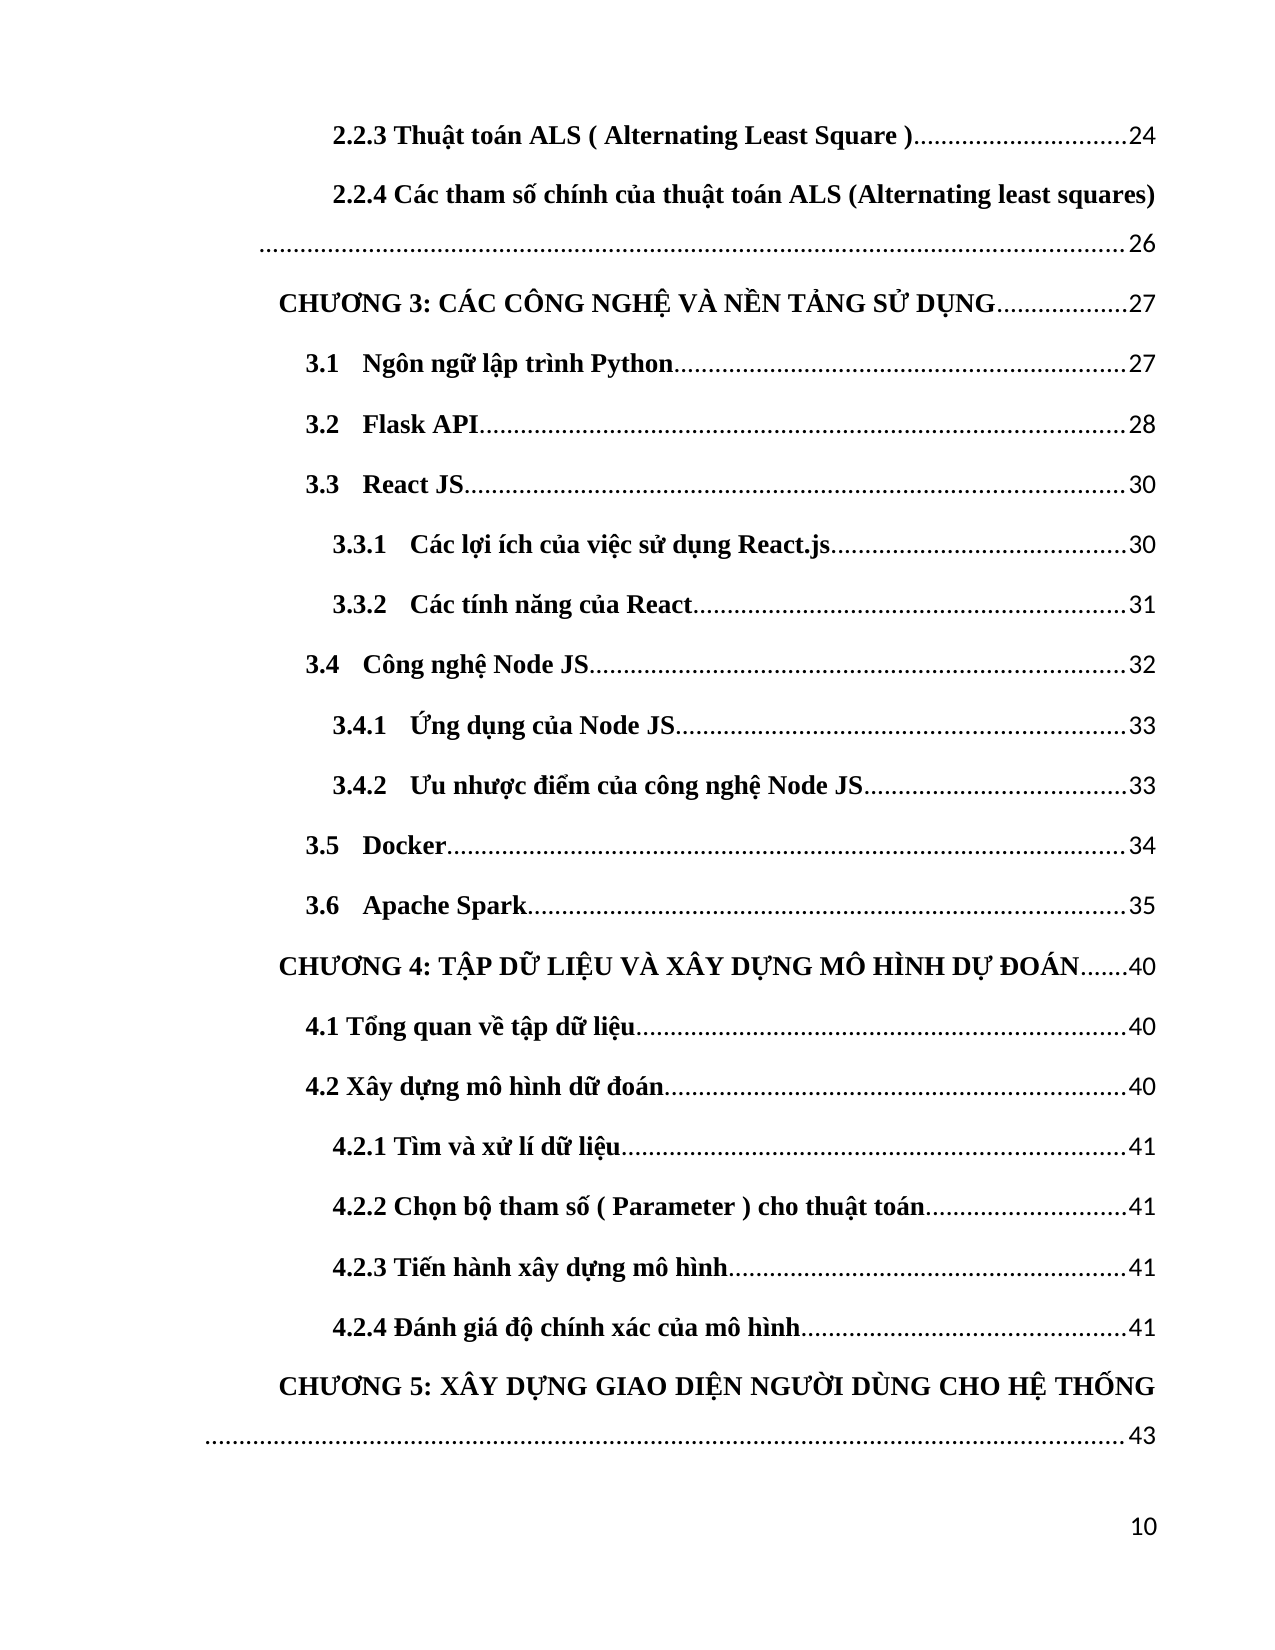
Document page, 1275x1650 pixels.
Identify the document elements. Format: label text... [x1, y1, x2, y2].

text 4.2.2 Chọn bộ tham số ( Parameter ) cho thuật toán 41 [258, 1189, 1157, 1223]
text 3.4 Công nghệ Node JS 32 [231, 648, 1157, 681]
text CHƯƠNG 5: XÂY DỰNG GIAO DIỆN NGƯỜI DÙNG CHO HỆ THỐNG 43 [204, 1370, 1157, 1451]
text 3.6 Apache Spark 35 [231, 888, 1157, 922]
text 4.2 Xây dựng mô hình dữ đoán 40 [231, 1069, 1157, 1102]
text 3.4.2 Ưu nhược điểm của công nghệ Node JS 33 [258, 768, 1157, 801]
text CHƯƠNG 3: CÁC CÔNG NGHỆ VÀ NỀN TẢNG SỬ DỤNG 27 [204, 286, 1157, 319]
text 2.2.4 Các tham số chính của thuật toán ALS (Alternating least squares) 26 [258, 178, 1157, 259]
text 3.1 Ngôn ngữ lập trình Python 27 [231, 347, 1157, 380]
text 3.4.1 Ứng dụng của Node JS 33 [258, 708, 1157, 741]
text 4.2.4 Đánh giá độ chính xác của mô hình 41 [258, 1310, 1157, 1343]
text CHƯƠNG 4: TẬP DỮ LIỆU VÀ XÂY DỰNG MÔ HÌNH DỰ ĐOÁN 40 [204, 949, 1157, 982]
text 3.3 React JS 30 [231, 467, 1157, 500]
text 4.2.3 Tiến hành xây dựng mô hình 41 [258, 1250, 1157, 1283]
text 3.2 Flask API 28 [231, 407, 1157, 440]
text 4.1 Tổng quan về tập dữ liệu 40 [231, 1009, 1157, 1042]
text 2.2.3 Thuật toán ALS ( Alternating Least Square ) 24 [258, 118, 1157, 151]
text 3.3.1 Các lợi ích của việc sử dụng React.js 30 [258, 527, 1157, 560]
text 3.5 Docker 34 [231, 828, 1157, 861]
text 3.3.2 Các tính năng của React 31 [258, 587, 1157, 621]
text 4.2.1 Tìm và xử lí dữ liệu 41 [258, 1129, 1157, 1162]
